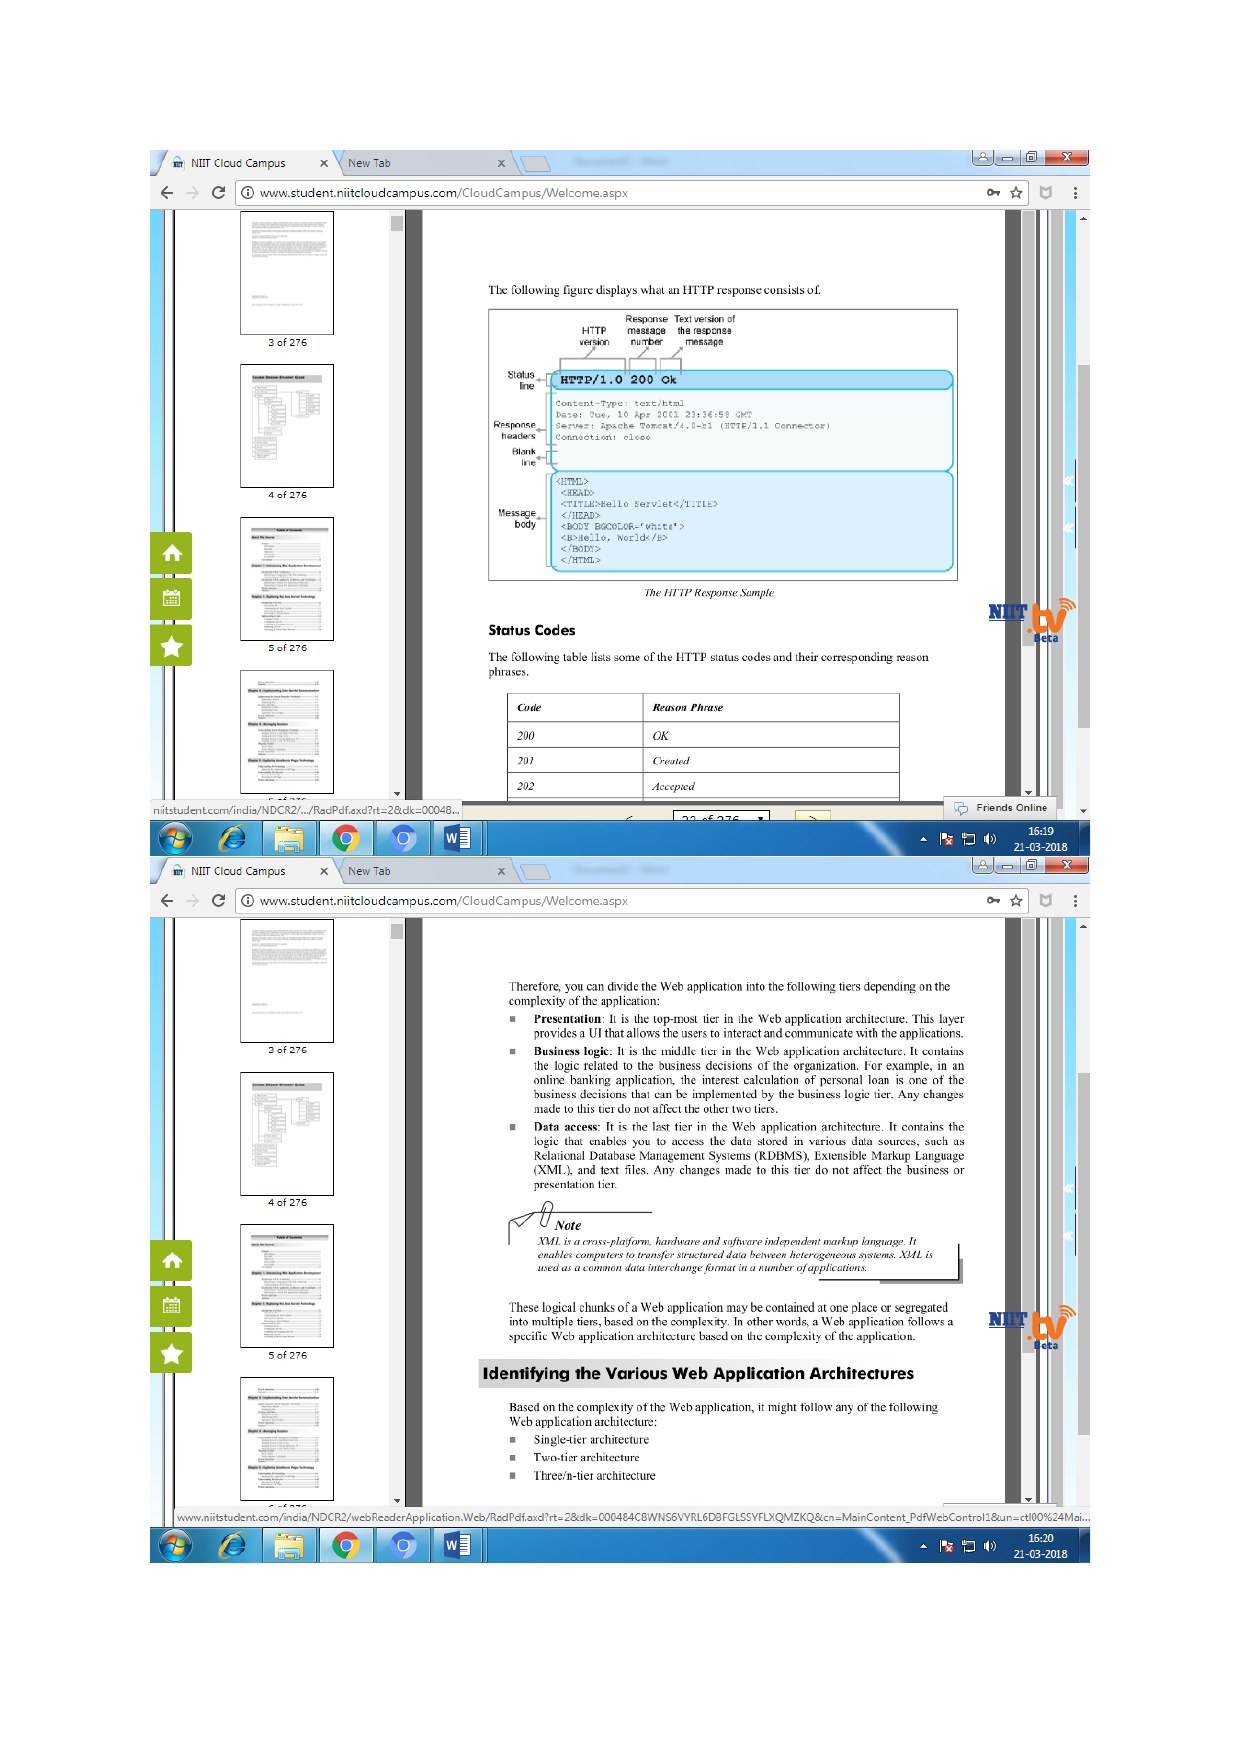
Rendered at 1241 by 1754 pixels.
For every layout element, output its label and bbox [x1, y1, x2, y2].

picture [150, 150, 1091, 856]
picture [150, 857, 1091, 1563]
